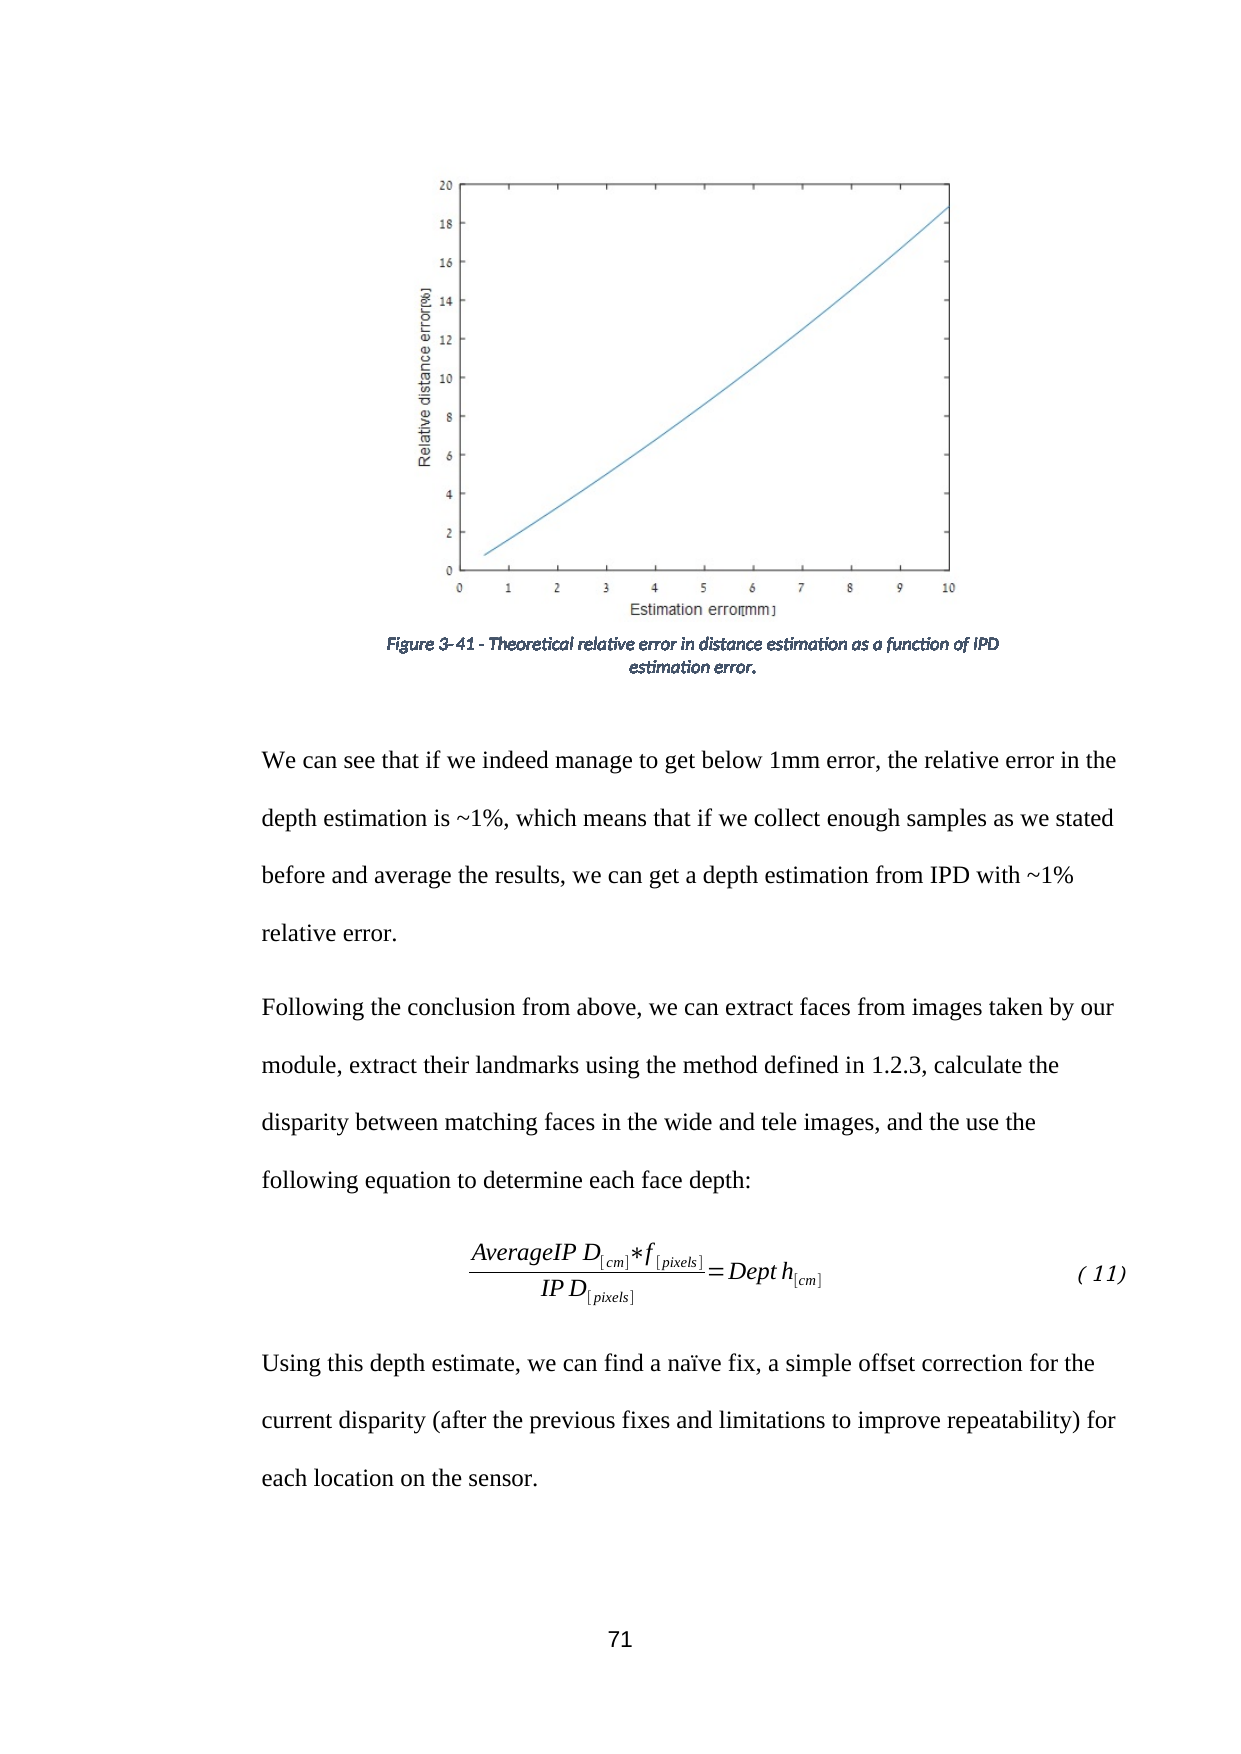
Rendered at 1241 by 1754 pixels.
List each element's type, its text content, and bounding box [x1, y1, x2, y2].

text Following the conclusion from above, we can extract faces from images taken by our module, extract their landmarks using the method defined in ‎1.2.3, calculate the disparity between matching faces in the wide and tele images, and the use the following equation to determine each face depth: [261, 992, 1128, 1193]
picture [378, 149, 1009, 623]
text Using this depth estimate, we can find a naïve fix, a simple offset correction for the current disparity (after the previous fixes and limitations to improve repeatability) for each location on the sensor. [261, 1348, 1128, 1491]
text We can see that if we indeed manage to get below 1mm error, the relative error in the depth estimation is ~1%, which means that if we collect enough samples as we stated before and average the results, we can get a depth estimation from IPD with ~1% relative error. [261, 746, 1128, 947]
text ( 11) [186, 1239, 1128, 1306]
